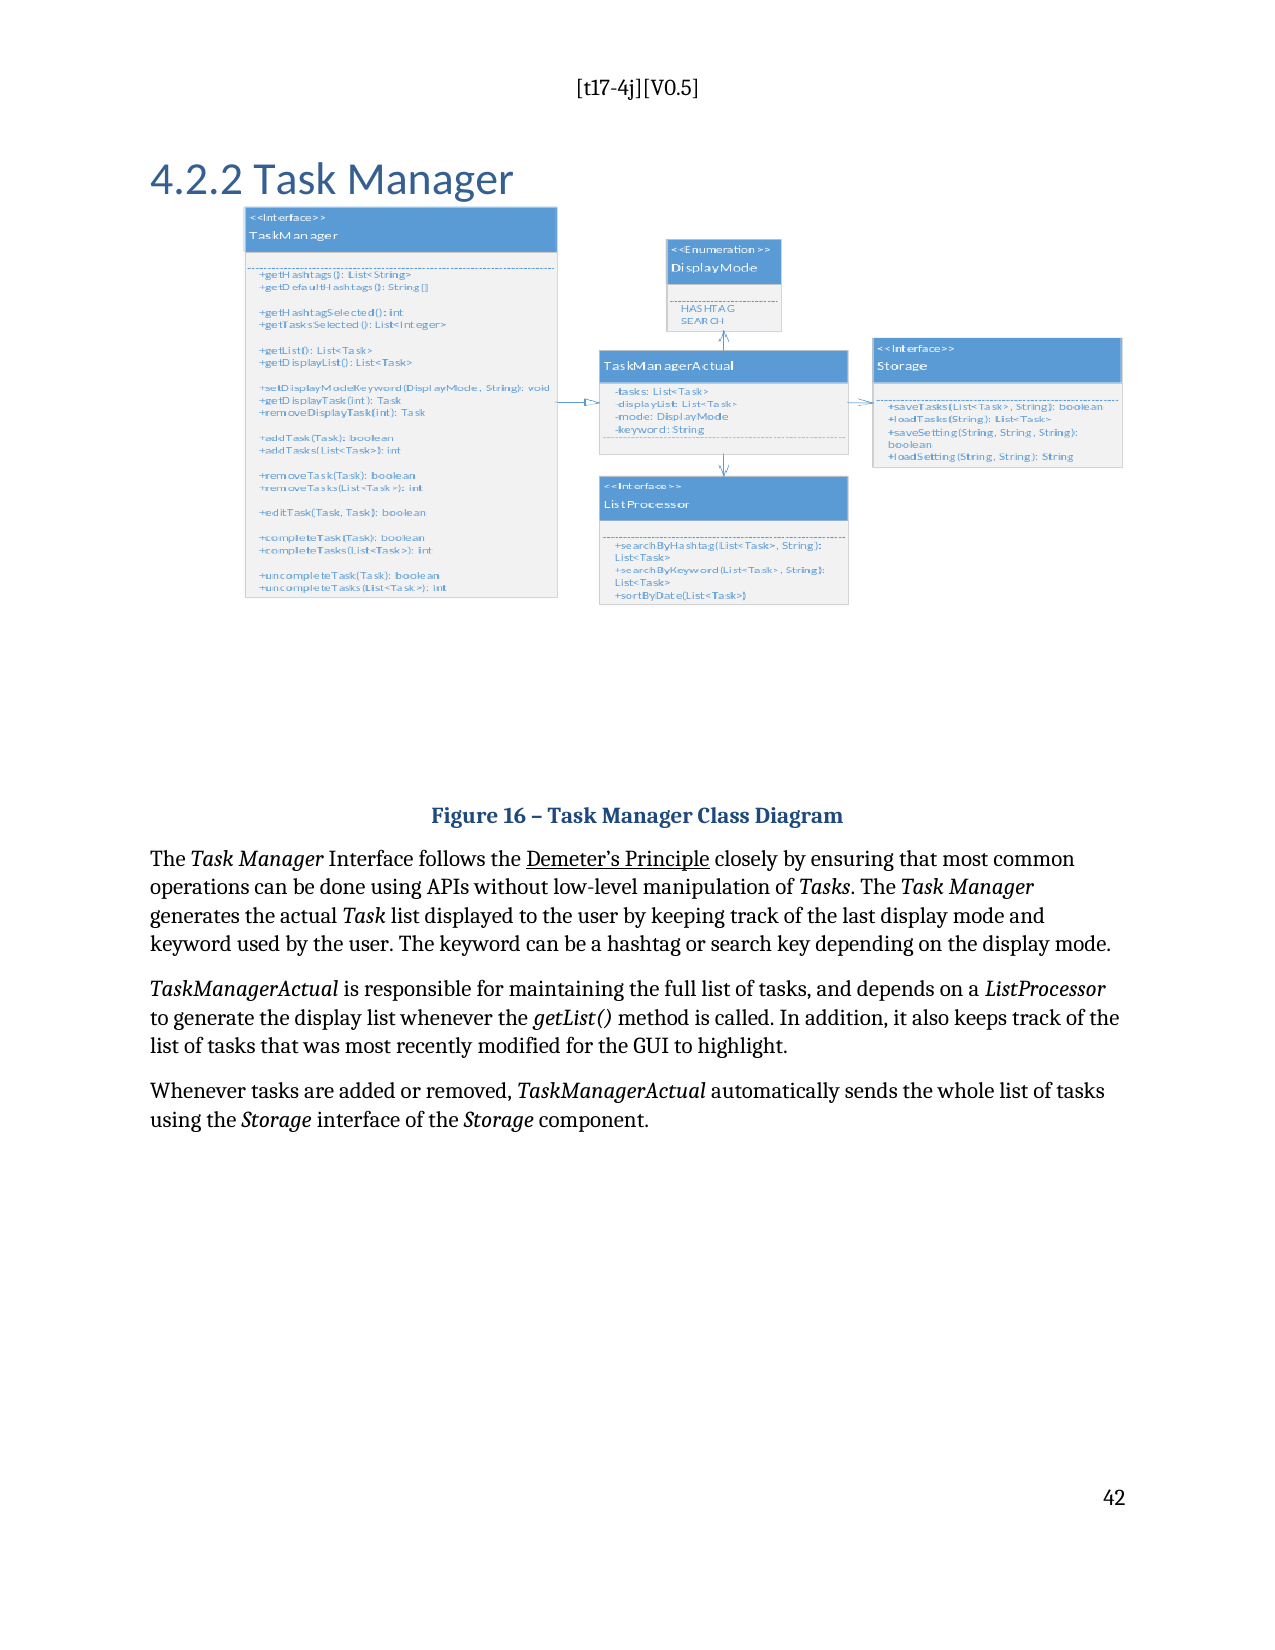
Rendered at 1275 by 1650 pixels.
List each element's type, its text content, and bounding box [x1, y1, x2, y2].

text The Task Manager Interface follows the Demeter’s Principle closely by ensuring that most common operations can be done using APIs without low-level manipulation of Tasks. The Task Manager generates the actual Task list displayed to the user by keeping track of the last display mode and keyword used by the user. The keyword can be a hashtag or search key depending on the display mode. [150, 846, 1125, 957]
text Whenever tasks are added or removed, TaskManagerActual automatically sends the whole list of tasks using the Storage interface of the Storage component. [150, 1078, 1125, 1133]
subtitle 4.2.2 Task Manager [150, 150, 1125, 206]
text TaskManagerActual is responsible for maintaining the full list of tasks, and depends on a ListProcessor to generate the display list whenever the getList() method is called. In addition, it also keeps track of the list of tasks that was most recently modified for the GUI to highlight. [150, 976, 1125, 1059]
